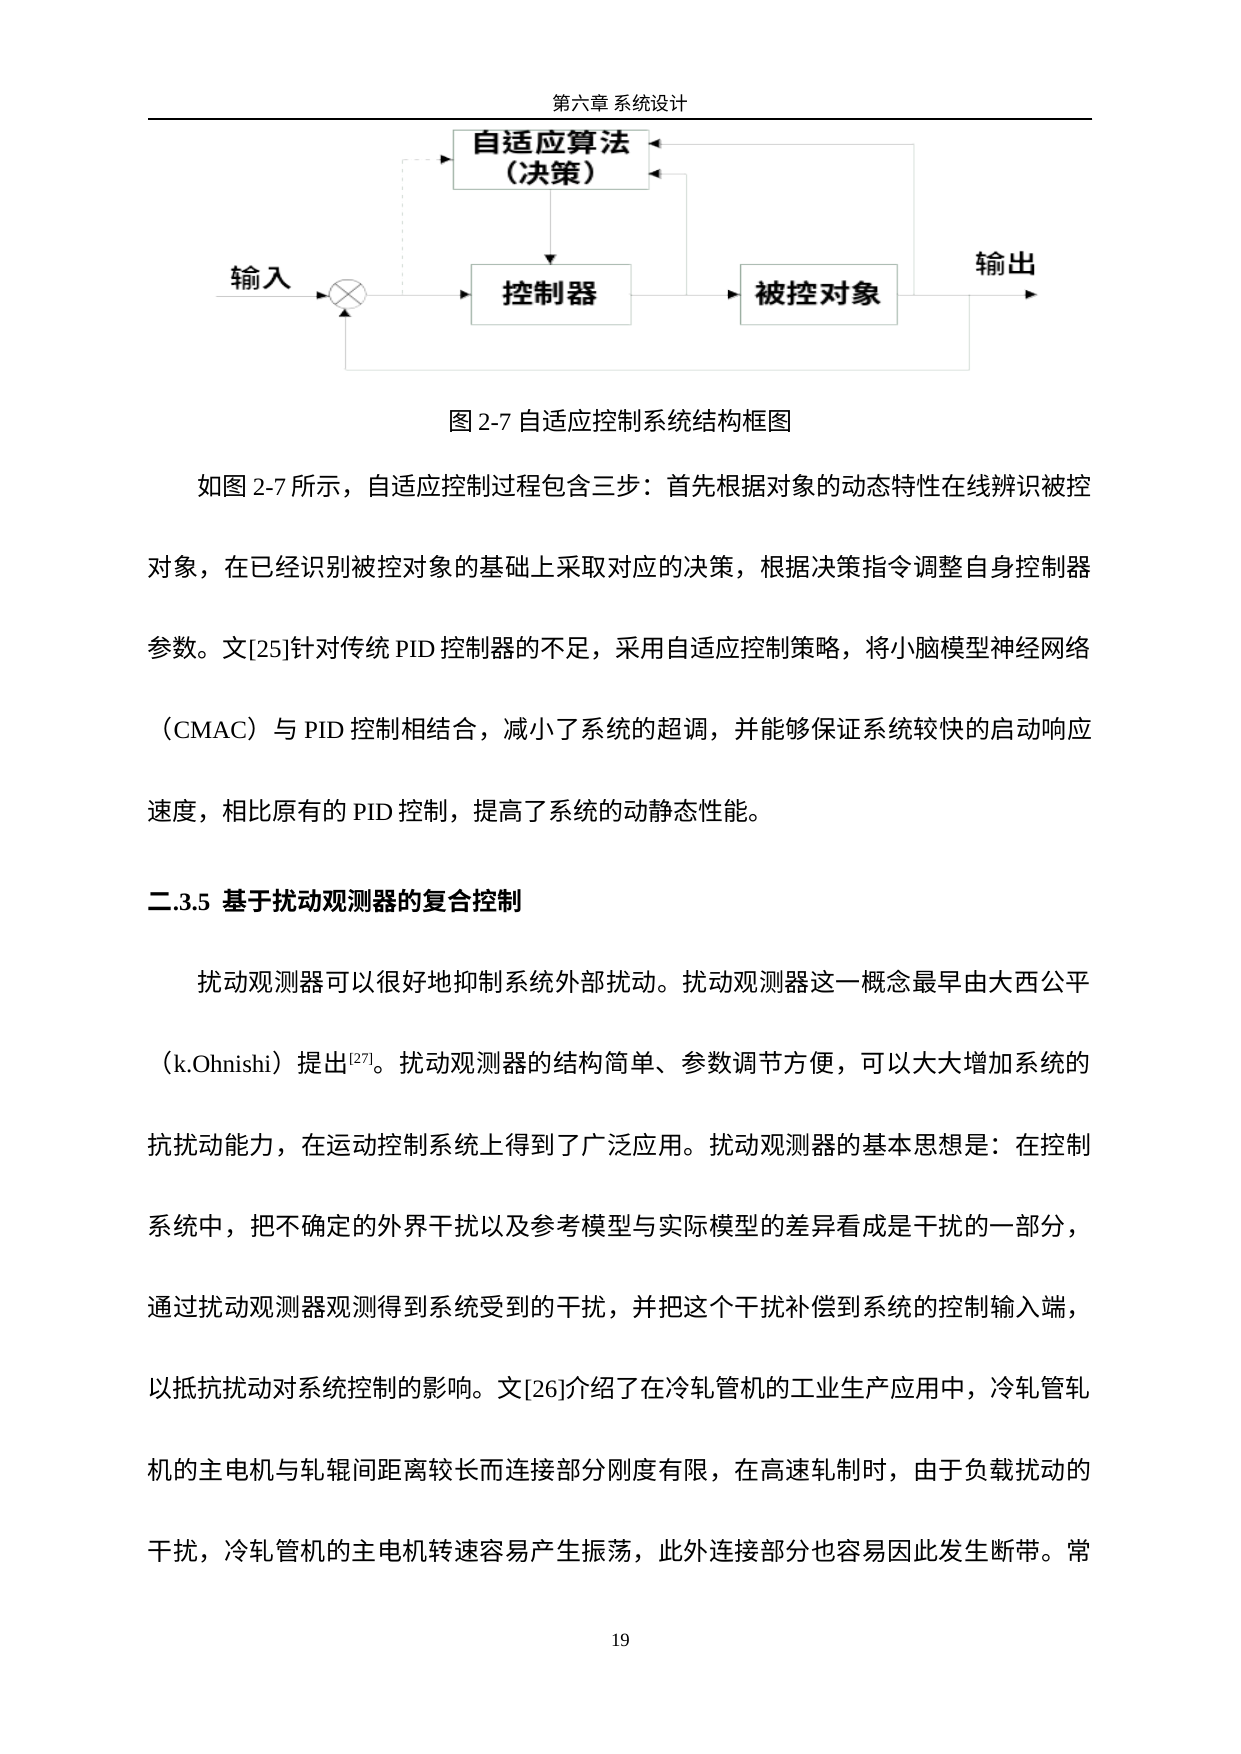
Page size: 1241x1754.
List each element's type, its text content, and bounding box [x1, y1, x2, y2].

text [148, 948, 1092, 1582]
subtitle 基于扰动观测器的复合控制 [148, 867, 1071, 932]
text 图2-7 自适应控制系统结构框图 [148, 387, 1092, 452]
text 如图2-7所示，自适应控制过程包含三步：首先根据对象的动态特性在线辨识被控对象，在已经识别被控对象的基础上采取对应的决策，根据决策指令调整自身控制器参数。文[25]针对传统PID控制器的不足，采用自适应控制策略，将小脑模型神经网络（CMAC）与PID控制相结合，减小了系统的超调，并能够保证系统较快的启动响应速度，相比原有的PID控制，提高了系统的动静态性能。 [148, 452, 1092, 842]
